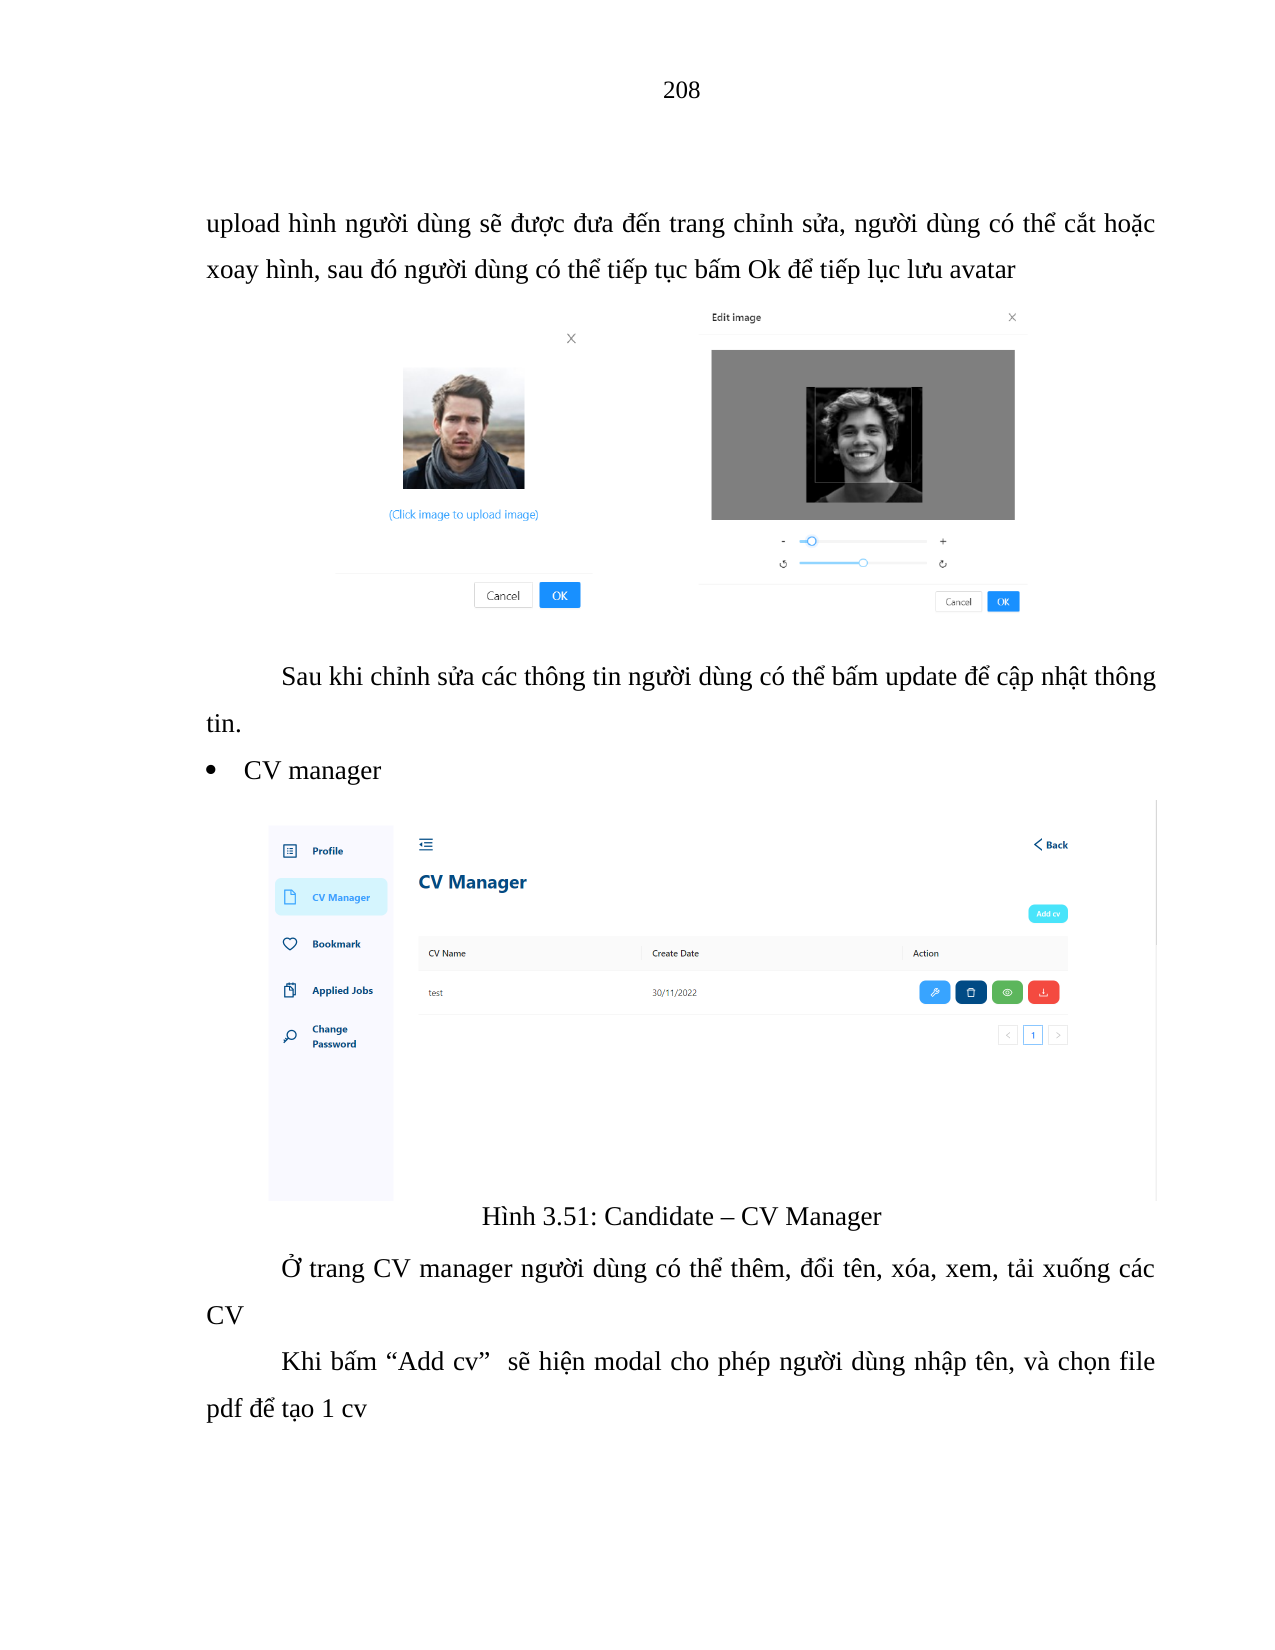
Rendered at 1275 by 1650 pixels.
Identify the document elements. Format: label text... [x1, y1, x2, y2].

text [206, 207, 1157, 284]
text Khi bấm “Add cv” sẽ hiện modal cho phép người dùng nhập tên, và chọn file pdf để tạo 1 cv [206, 1345, 1157, 1423]
text Ở trang CV manager người dùng có thể thêm, đổi tên, xóa, xem, tải xuống các CV [206, 1252, 1157, 1330]
list CV manager [206, 754, 1157, 785]
text Sau khi chỉnh sửa các thông tin người dùng có thể bấm update để cập nhật thông tin. [206, 661, 1157, 738]
picture [335, 318, 593, 614]
picture [698, 300, 1028, 614]
picture [206, 800, 1157, 1201]
